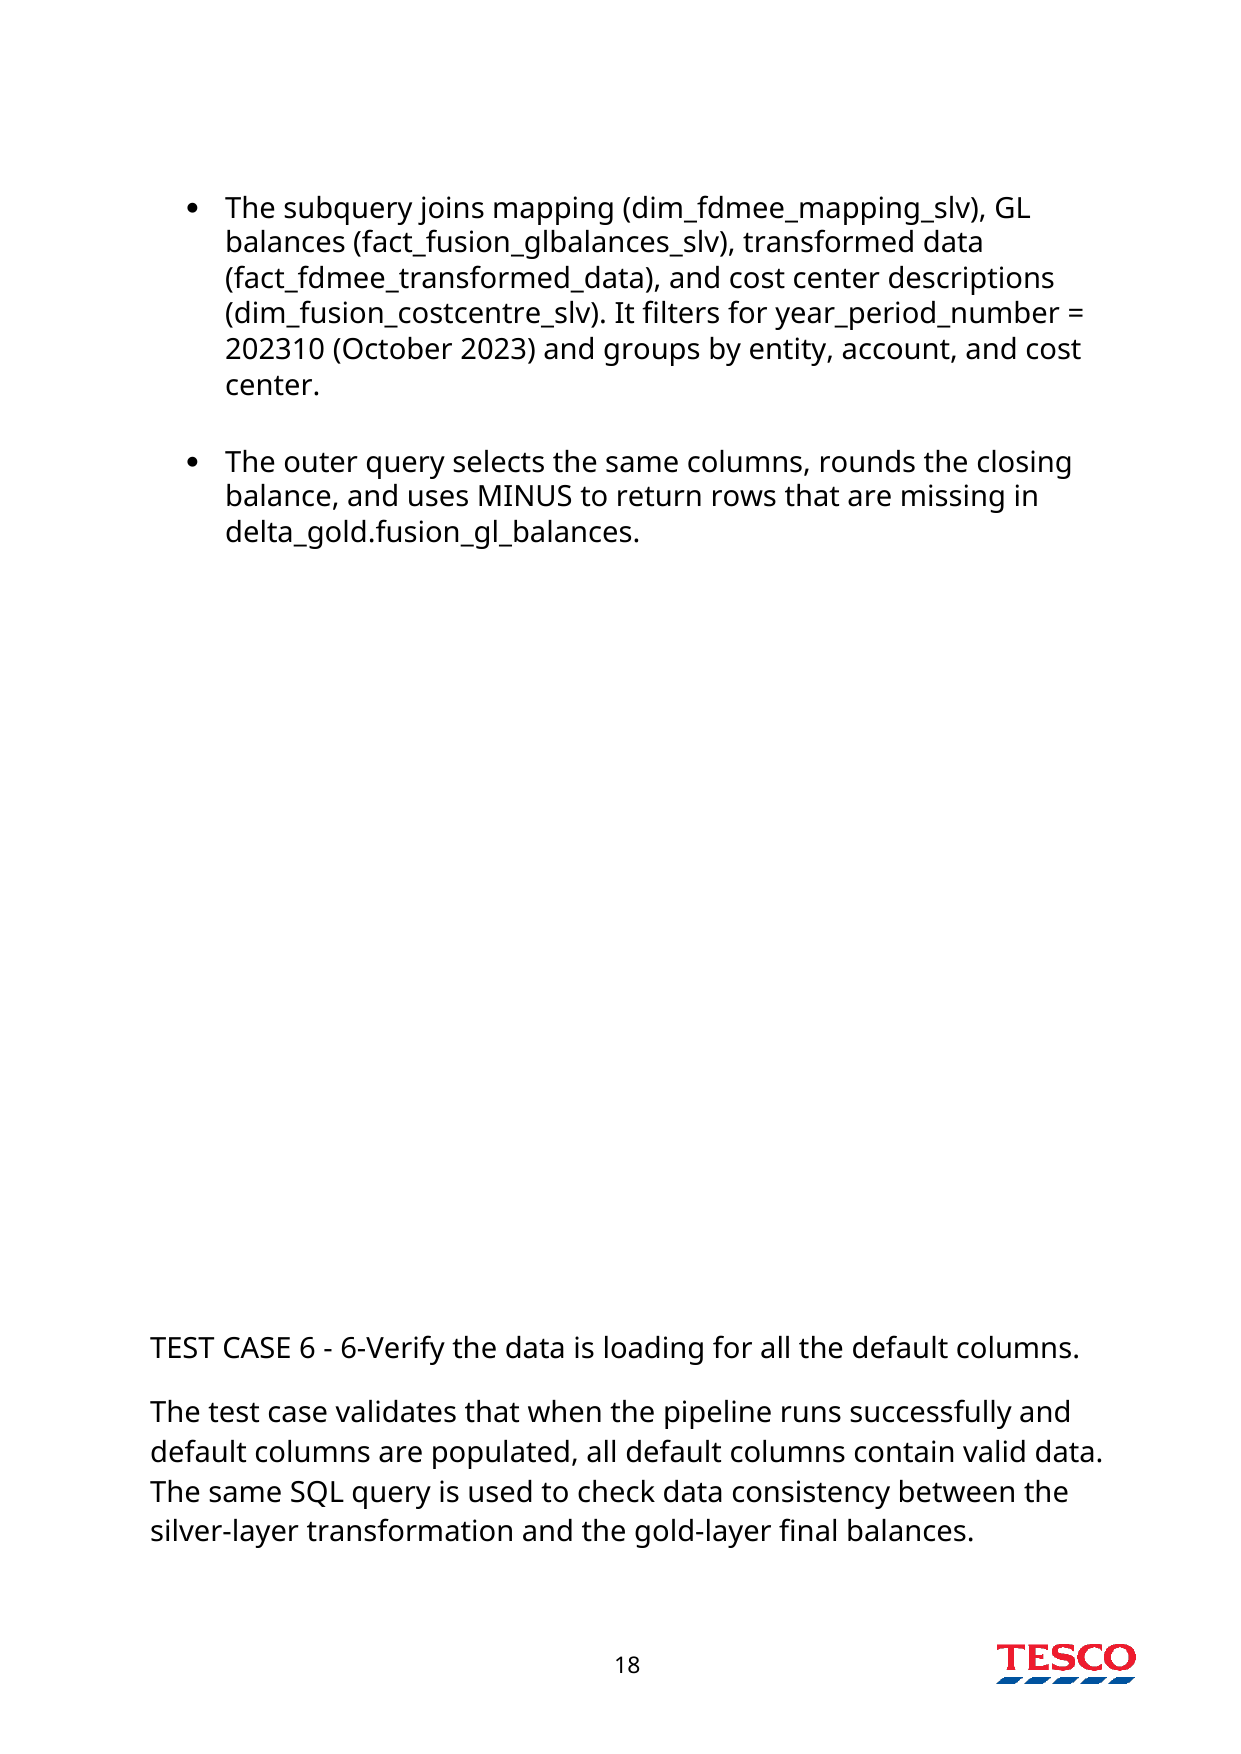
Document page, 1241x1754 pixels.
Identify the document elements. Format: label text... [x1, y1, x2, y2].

text TEST CASE 6 - 6-Verify the data is loading for all the default columns. [150, 1327, 1137, 1367]
list The outer query selects the same columns, rounds the closing balance, and uses MINUS to return rows that are missing in delta_gold.fusion_gl_balances. [187, 444, 1137, 551]
picture [994, 1643, 1137, 1685]
list The subquery joins mapping (dim_fdmee_mapping_slv), GL balances (fact_fusion_glbalances_slv), transformed data (fact_fdmee_transformed_data), and cost center descriptions (dim_fusion_costcentre_slv). It filters for year_period_number = 202310 (October 2023) and groups by entity, account, and cost center. [187, 190, 1137, 404]
text The test case validates that when the pipeline runs successfully and default columns are populated, all default columns contain valid data. The same SQL query is used to check data consistency between the silver-layer transformation and the gold-layer final balances. [150, 1392, 1137, 1550]
